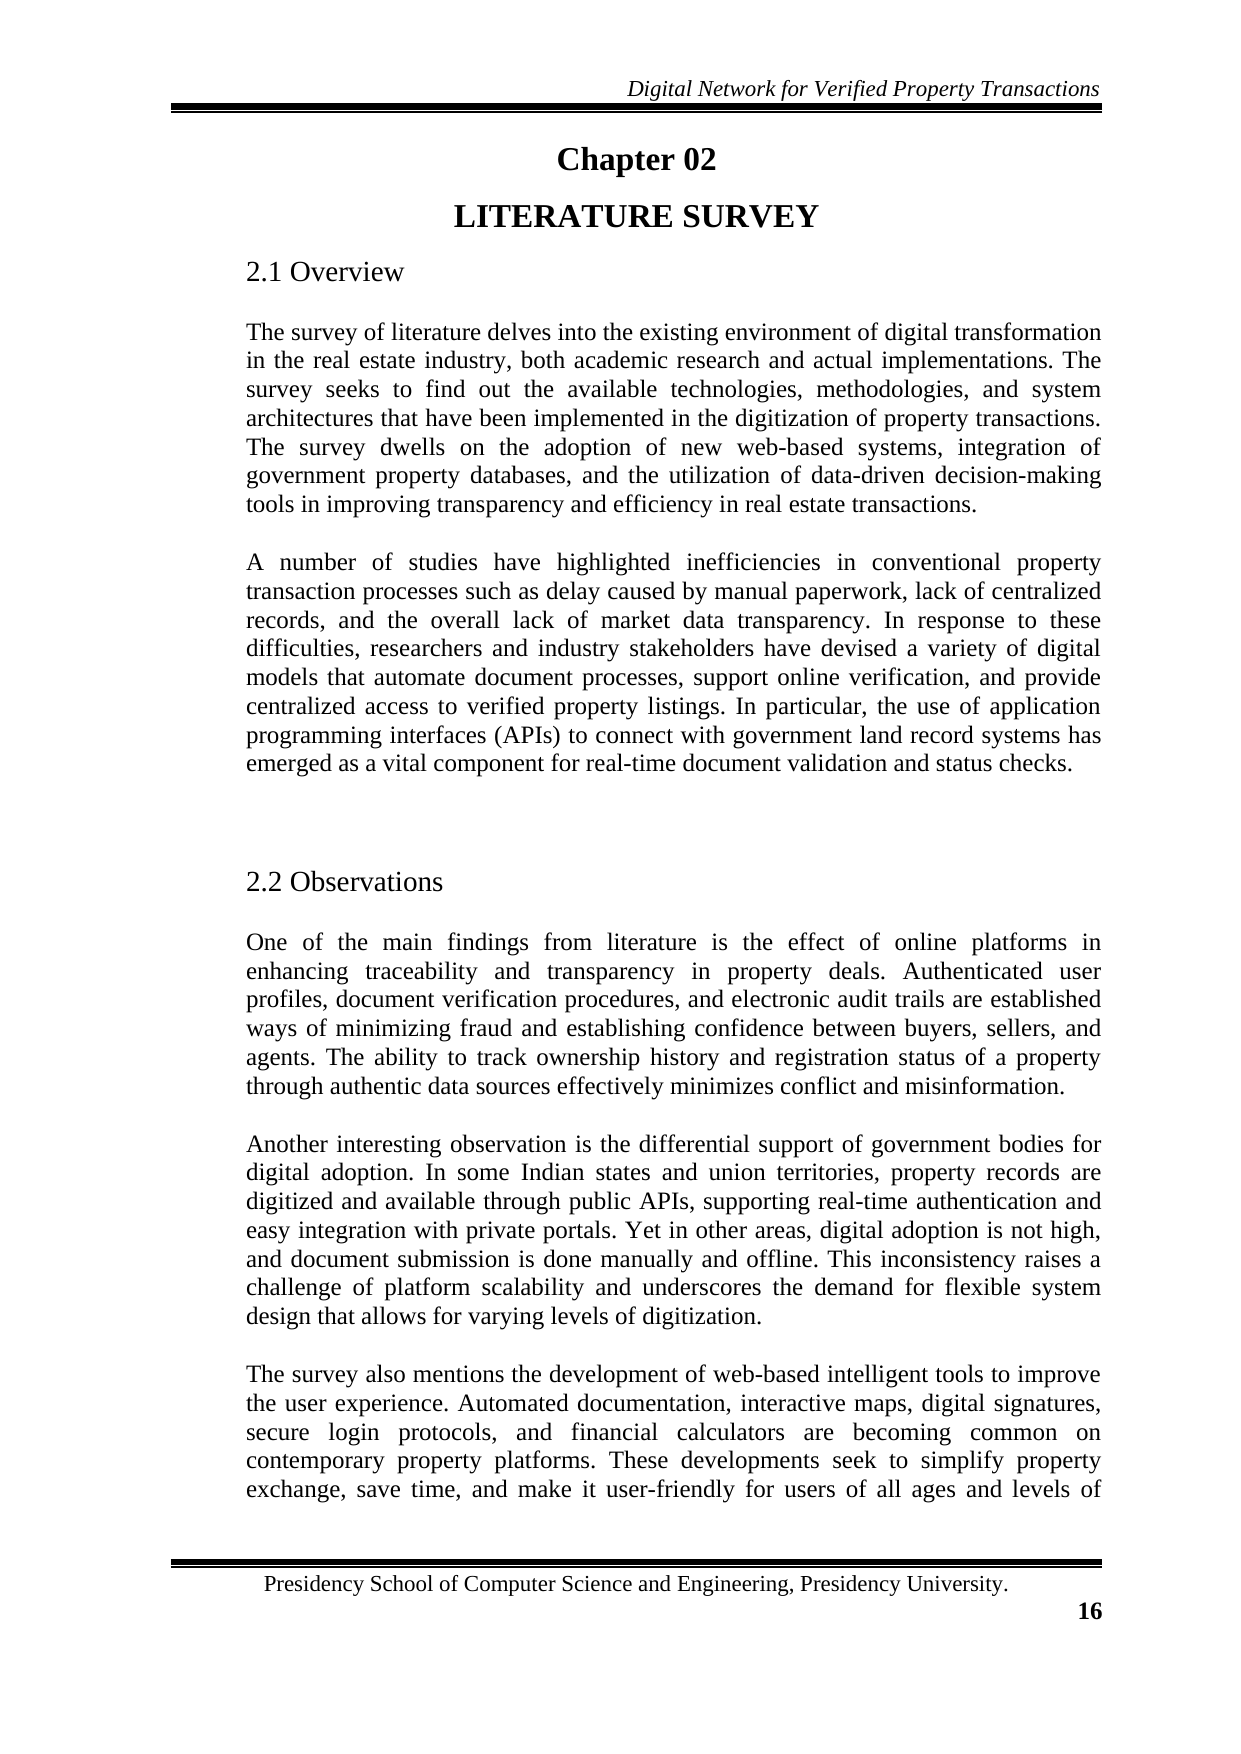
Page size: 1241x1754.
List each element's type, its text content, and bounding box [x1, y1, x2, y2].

text The survey of literature delves into the existing environment of digital transformation in the real estate industry, both academic research and actual implementations. The survey seeks to find out the available technologies, methodologies, and system architectures that have been implemented in the digitization of property transactions. The survey dwells on the adoption of new web-based systems, integration of government property databases, and the utilization of data-driven decision-making tools in improving transparency and efficiency in real estate transactions. [246, 317, 1102, 518]
text 2.2 Observations [246, 864, 1102, 898]
text LITERATURE SURVEY [171, 197, 1102, 235]
text 2.1 Overview [246, 254, 1102, 288]
text A number of studies have highlighted inefficiencies in conventional property transaction processes such as delay caused by manual paperwork, lack of centralized records, and the overall lack of market data transparency. In response to these difficulties, researchers and industry stakeholders have devised a variety of digital models that automate document processes, support online verification, and provide centralized access to verified property listings. In particular, the use of application programming interfaces (APIs) to connect with government land record systems has emerged as a vital component for real-time document validation and status checks. [246, 547, 1102, 777]
text Another interesting observation is the differential support of government bodies for digital adoption. In some Indian states and union territories, property records are digitized and available through public APIs, supporting real-time authentication and easy integration with private portals. Yet in other areas, digital adoption is not high, and document submission is done manually and offline. This inconsistency raises a challenge of platform scalability and underscores the demand for flexible system design that allows for varying levels of digitization. [246, 1129, 1102, 1330]
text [246, 1359, 1102, 1503]
text One of the main findings from literature is the effect of online platforms in enhancing traceability and transparency in property deals. Authenticated user profiles, document verification procedures, and electronic audit trails are established ways of minimizing fraud and establishing confidence between buyers, sellers, and agents. The ability to track ownership history and registration status of a property through authentic data sources effectively minimizes conflict and misinformation. [246, 927, 1102, 1099]
text Chapter 02 [171, 139, 1102, 177]
